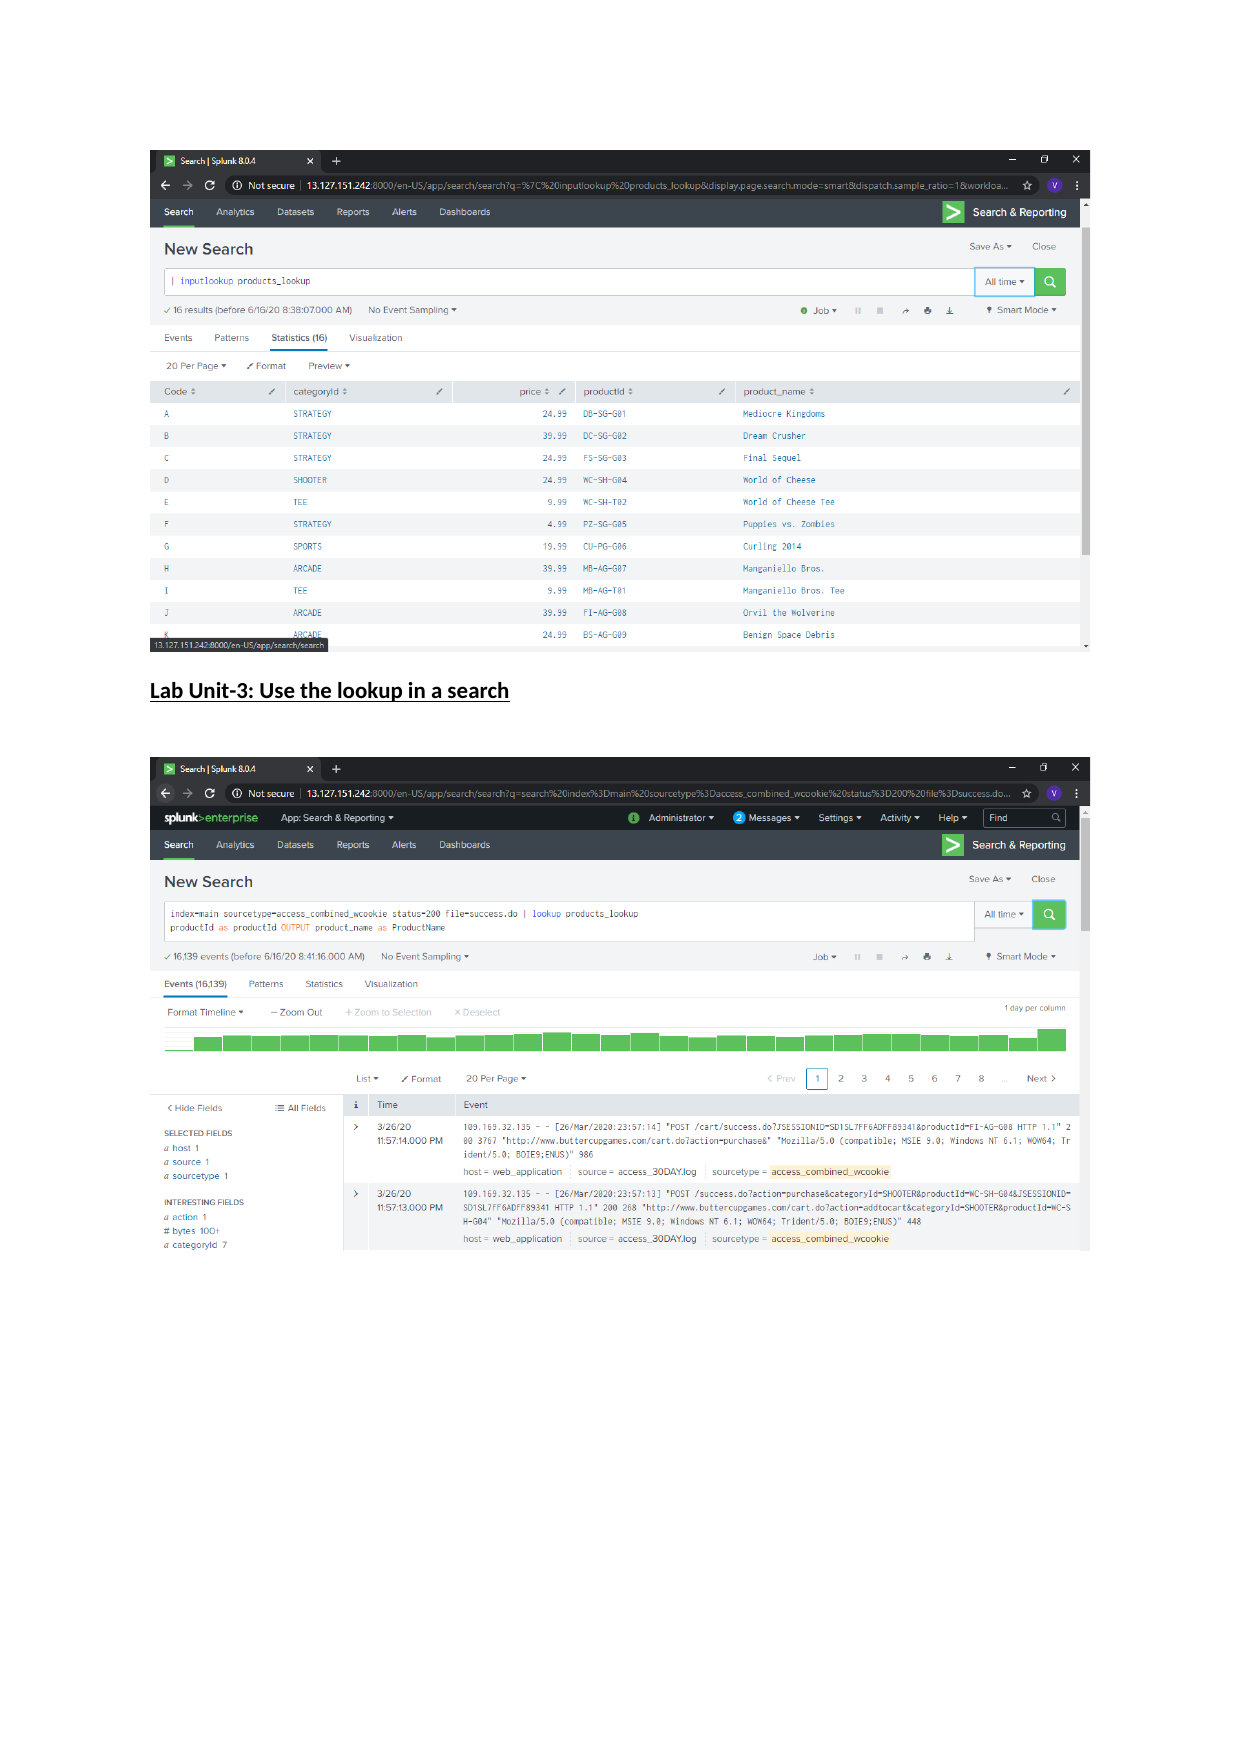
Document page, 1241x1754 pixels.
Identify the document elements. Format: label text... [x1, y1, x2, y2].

picture [150, 150, 1091, 652]
picture [150, 757, 1091, 1251]
text Lab Unit-3: Use the lookup in a search [150, 676, 1090, 704]
